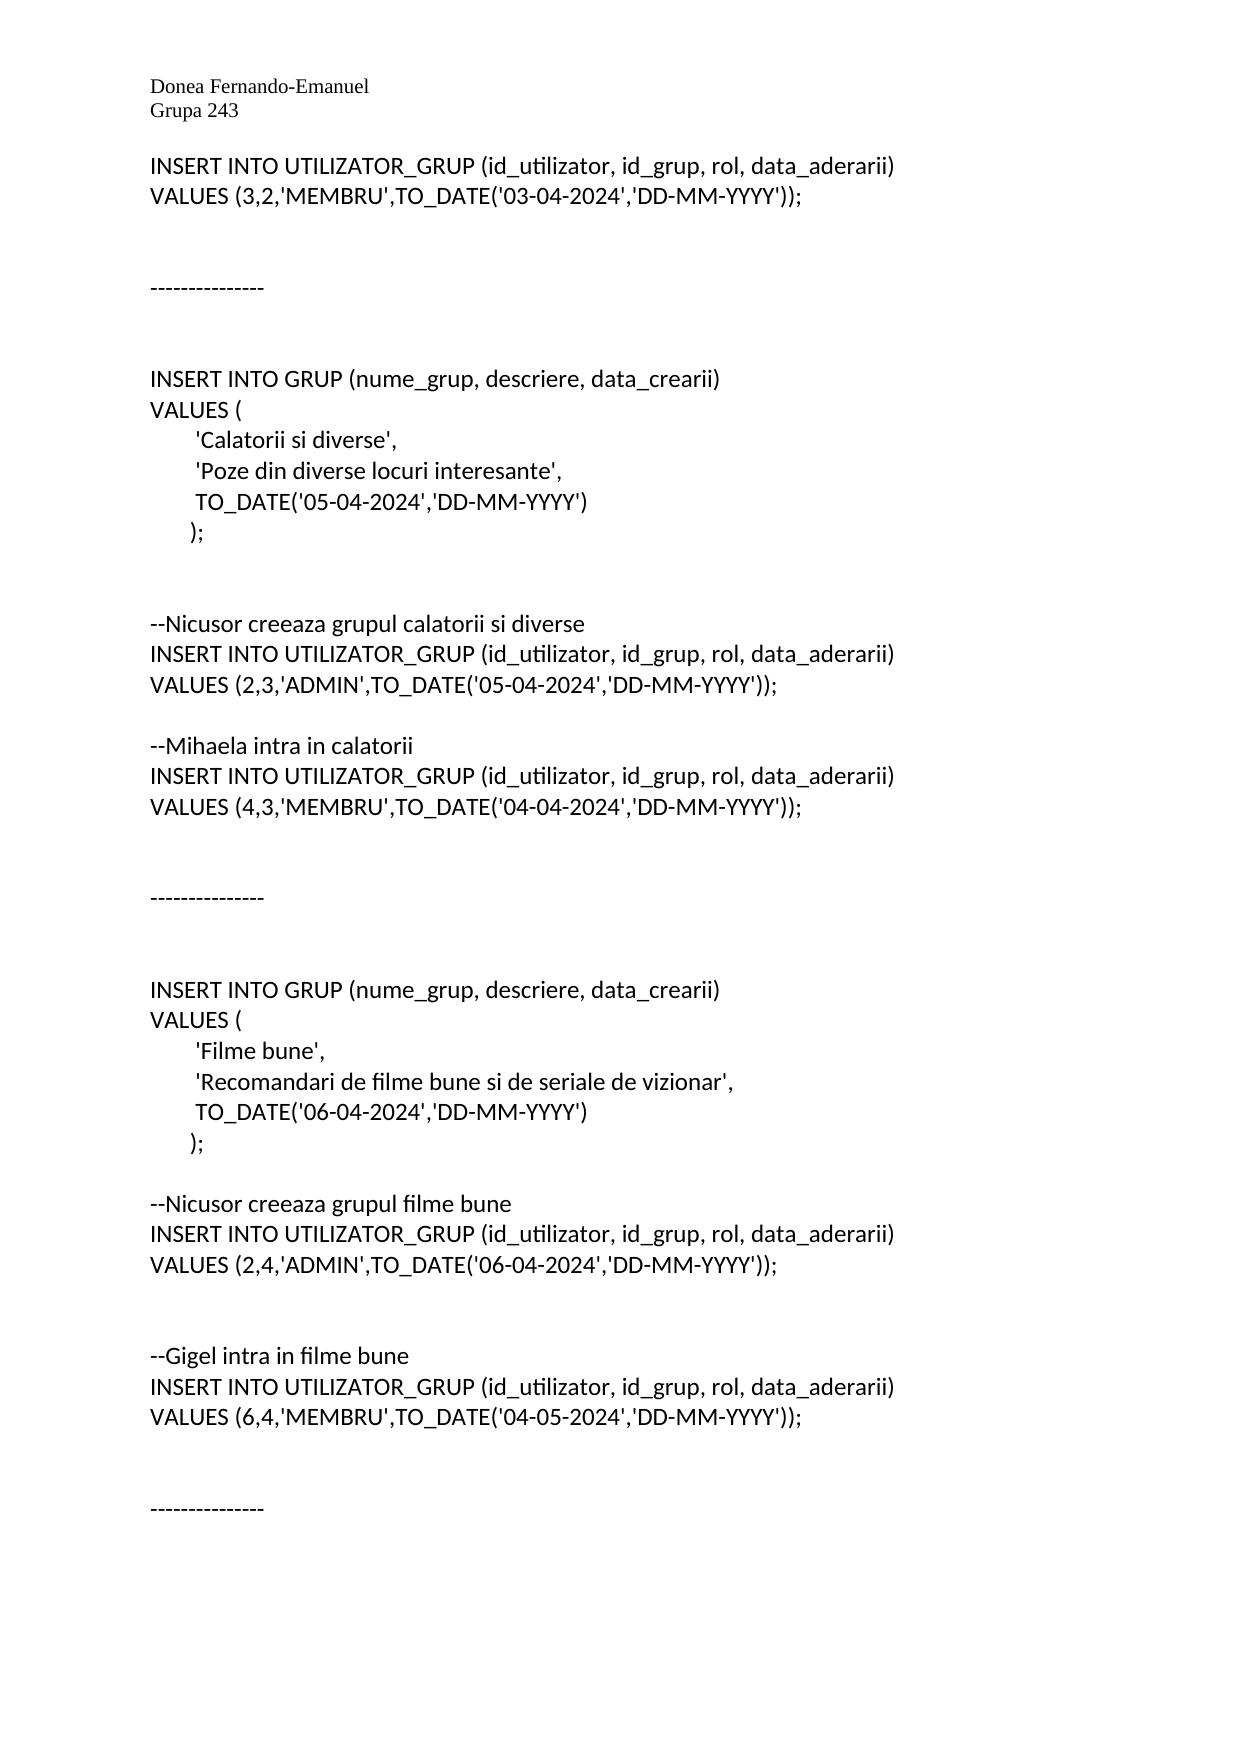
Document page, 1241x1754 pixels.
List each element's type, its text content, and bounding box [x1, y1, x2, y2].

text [150, 150, 1090, 181]
text 'Poze din diverse locuri interesante', [150, 455, 1090, 486]
text VALUES ( [150, 1004, 1090, 1035]
text --------------- [150, 272, 1090, 303]
text --------------- [150, 882, 1090, 913]
text VALUES ( [150, 394, 1090, 425]
text VALUES (3,2,'MEMBRU',TO_DATE('03-04-2024','DD-MM-YYYY')); [150, 181, 1090, 211]
text --Gigel intra in filme bune [150, 1340, 1090, 1371]
text VALUES (6,4,'MEMBRU',TO_DATE('04-05-2024','DD-MM-YYYY')); [150, 1401, 1090, 1432]
text 'Recomandari de filme bune si de seriale de vizionar', [150, 1066, 1090, 1096]
text INSERT INTO UTILIZATOR_GRUP (id_utilizator, id_grup, rol, data_aderarii) [150, 760, 1090, 791]
text TO_DATE('05-04-2024','DD-MM-YYYY') [150, 486, 1090, 516]
text --Mihaela intra in calatorii [150, 730, 1090, 760]
text ); [150, 1127, 1090, 1157]
text --------------- [150, 1493, 1090, 1523]
text INSERT INTO GRUP (nume_grup, descriere, data_crearii) [150, 364, 1090, 394]
text INSERT INTO GRUP (nume_grup, descriere, data_crearii) [150, 974, 1090, 1004]
text --Nicusor creeaza grupul calatorii si diverse [150, 608, 1090, 638]
text INSERT INTO UTILIZATOR_GRUP (id_utilizator, id_grup, rol, data_aderarii) [150, 1371, 1090, 1401]
text VALUES (4,3,'MEMBRU',TO_DATE('04-04-2024','DD-MM-YYYY')); [150, 791, 1090, 821]
text 'Filme bune', [150, 1035, 1090, 1066]
text VALUES (2,4,'ADMIN',TO_DATE('06-04-2024','DD-MM-YYYY')); [150, 1249, 1090, 1279]
text INSERT INTO UTILIZATOR_GRUP (id_utilizator, id_grup, rol, data_aderarii) [150, 1218, 1090, 1249]
text INSERT INTO UTILIZATOR_GRUP (id_utilizator, id_grup, rol, data_aderarii) [150, 638, 1090, 669]
text --Nicusor creeaza grupul filme bune [150, 1188, 1090, 1218]
text ); [150, 516, 1090, 547]
text 'Calatorii si diverse', [150, 425, 1090, 455]
text TO_DATE('06-04-2024','DD-MM-YYYY') [150, 1096, 1090, 1127]
text VALUES (2,3,'ADMIN',TO_DATE('05-04-2024','DD-MM-YYYY')); [150, 669, 1090, 699]
